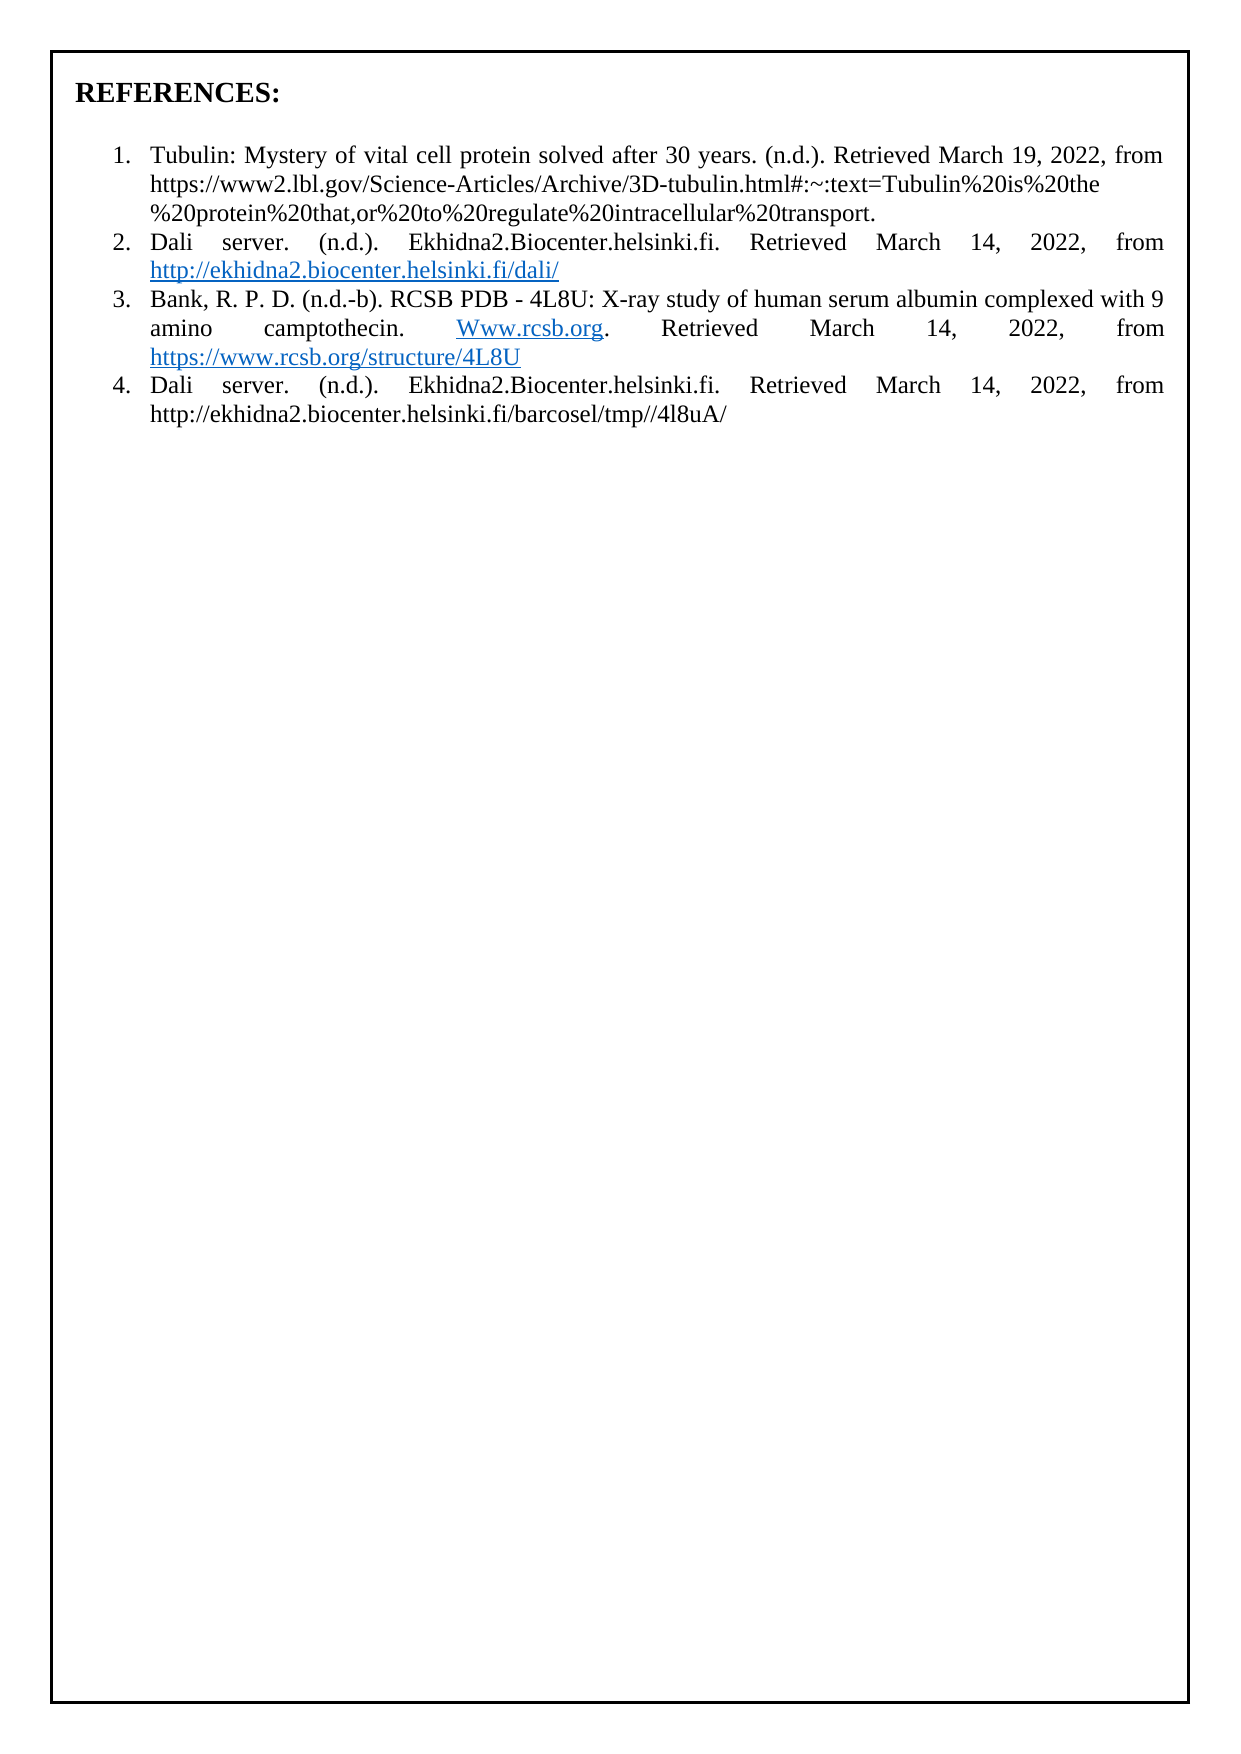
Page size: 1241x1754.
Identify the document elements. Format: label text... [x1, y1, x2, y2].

text REFERENCES: [75, 75, 1165, 108]
list Tubulin: Mystery of vital cell protein solved after 30 years. (n.d.). Retrieved March 19, 2022, from https://www2.lbl.gov/Science-Articles/Archive/3D-tubulin.html#:~:text=Tubulin%20is%20the%20protein%20that,or%20to%20regulate%20intracellular%20transport. [112, 140, 1165, 227]
list Dali server. (n.d.). Ekhidna2.Biocenter.helsinki.fi. Retrieved March 14, 2022, from http://ekhidna2.biocenter.helsinki.fi/dali/ [112, 227, 1165, 284]
list Bank, R. P. D. (n.d.-b). RCSB PDB - 4L8U: X-ray study of human serum albumin complexed with 9 amino camptothecin. Www.rcsb.org. Retrieved March 14, 2022, from https://www.rcsb.org/structure/4L8U [112, 284, 1165, 370]
list Dali server. (n.d.). Ekhidna2.Biocenter.helsinki.fi. Retrieved March 14, 2022, from http://ekhidna2.biocenter.helsinki.fi/barcosel/tmp//4l8uA/ [112, 370, 1165, 428]
